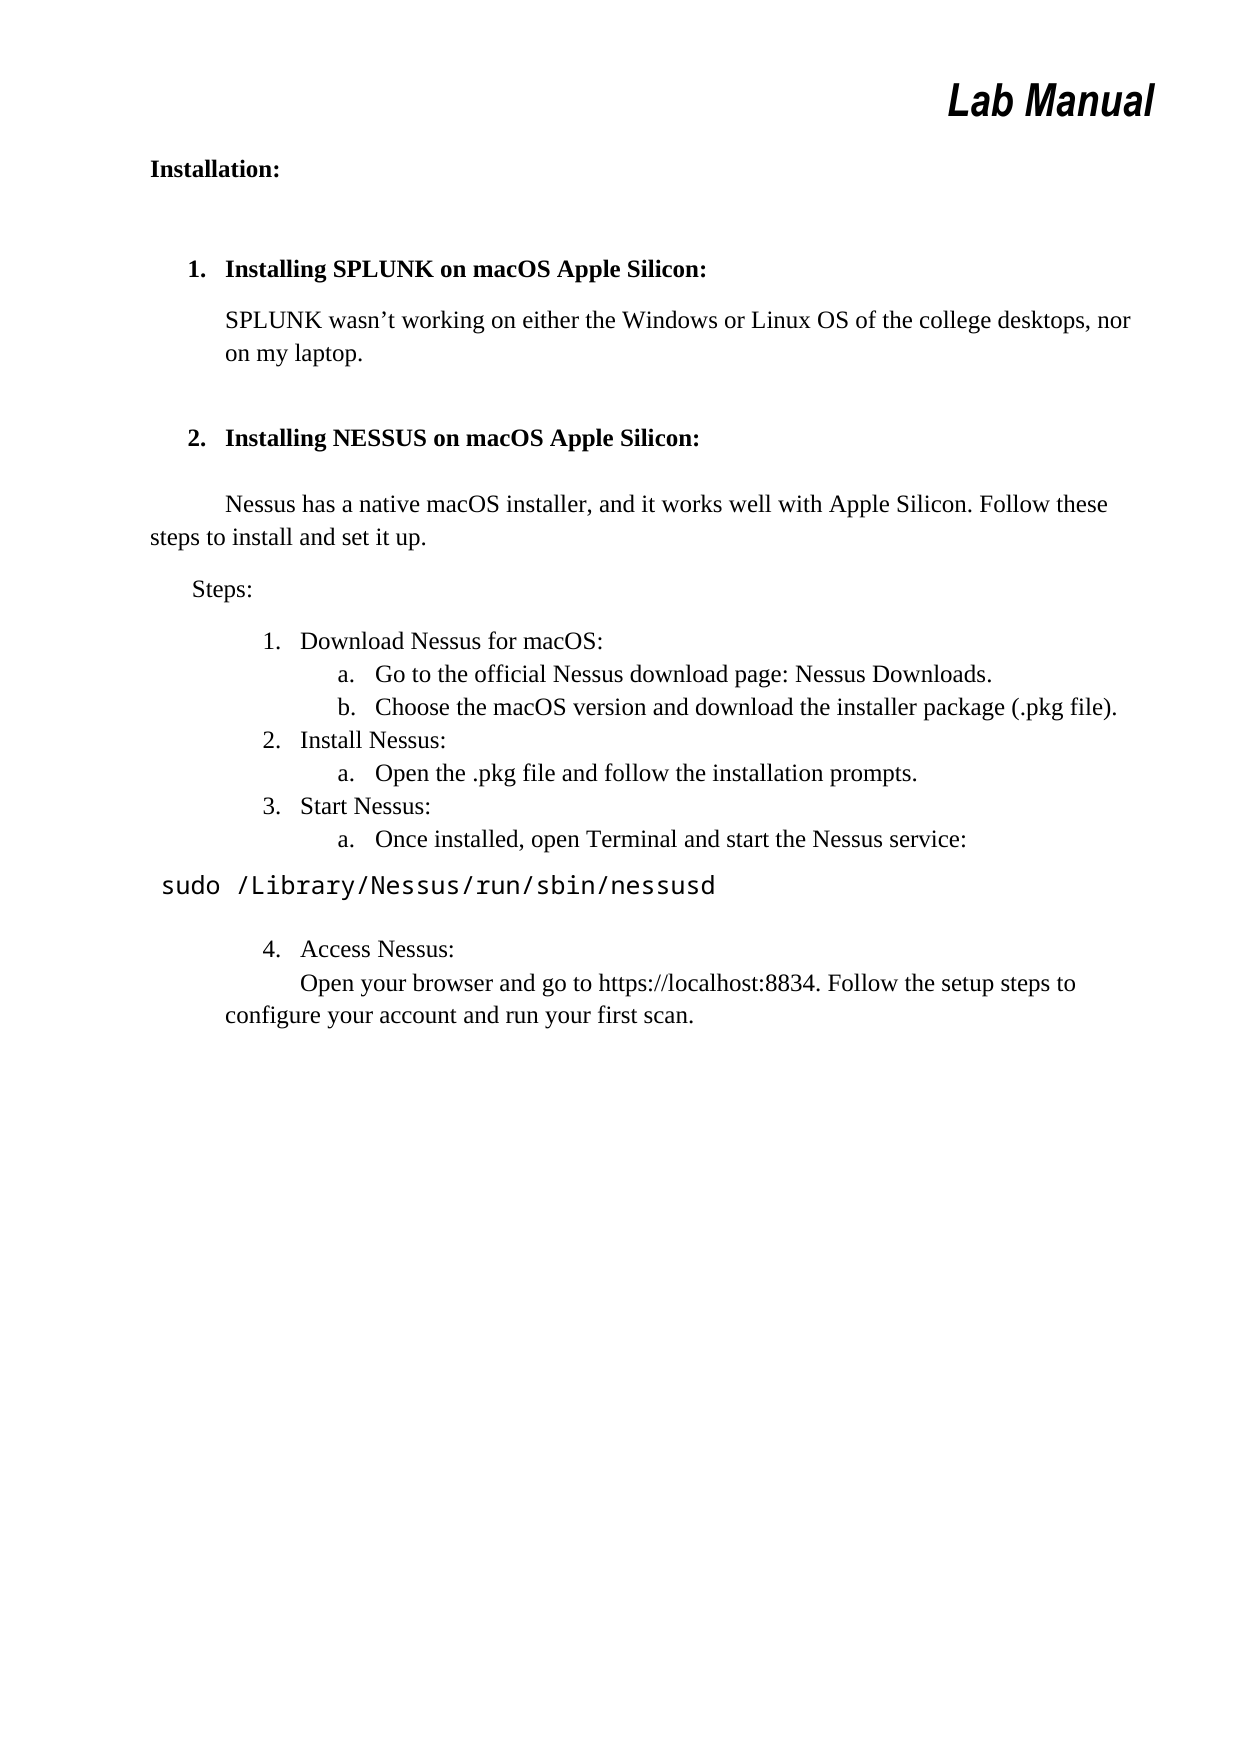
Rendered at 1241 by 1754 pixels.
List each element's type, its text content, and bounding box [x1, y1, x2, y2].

list Start Nessus: [262, 791, 1153, 820]
table_header sudo /Library/Nessus/run/sbin/nessusd [150, 857, 1153, 916]
text Nessus has a native macOS installer, and it works well with Apple Silicon. Follow these steps to install and set it up. [150, 489, 1153, 551]
text Steps: [171, 574, 1153, 603]
list Installing SPLUNK on macOS Apple Silicon: [187, 254, 1153, 282]
list Installing NESSUS on macOS Apple Silicon: [187, 423, 1153, 452]
list Choose the macOS version and download the installer package (.pkg file). [337, 692, 1153, 721]
list Install Nessus: [262, 725, 1153, 754]
list Once installed, open Terminal and start the Nessus service: [337, 824, 1153, 853]
text Installation: [150, 154, 1153, 183]
list Go to the official Nessus download page: Nessus Downloads. [337, 659, 1153, 688]
list Download Nessus for macOS: [262, 626, 1153, 655]
text SPLUNK wasn’t working on either the Windows or Linux OS of the college desktops, nor on my laptop. [225, 306, 1153, 367]
list Access Nessus: [262, 934, 1153, 963]
text Open your browser and go to https://localhost:8834. Follow the setup steps to configure your account and run your first scan. [225, 968, 1153, 1029]
list Open the .pkg file and follow the installation prompts. [337, 758, 1153, 787]
